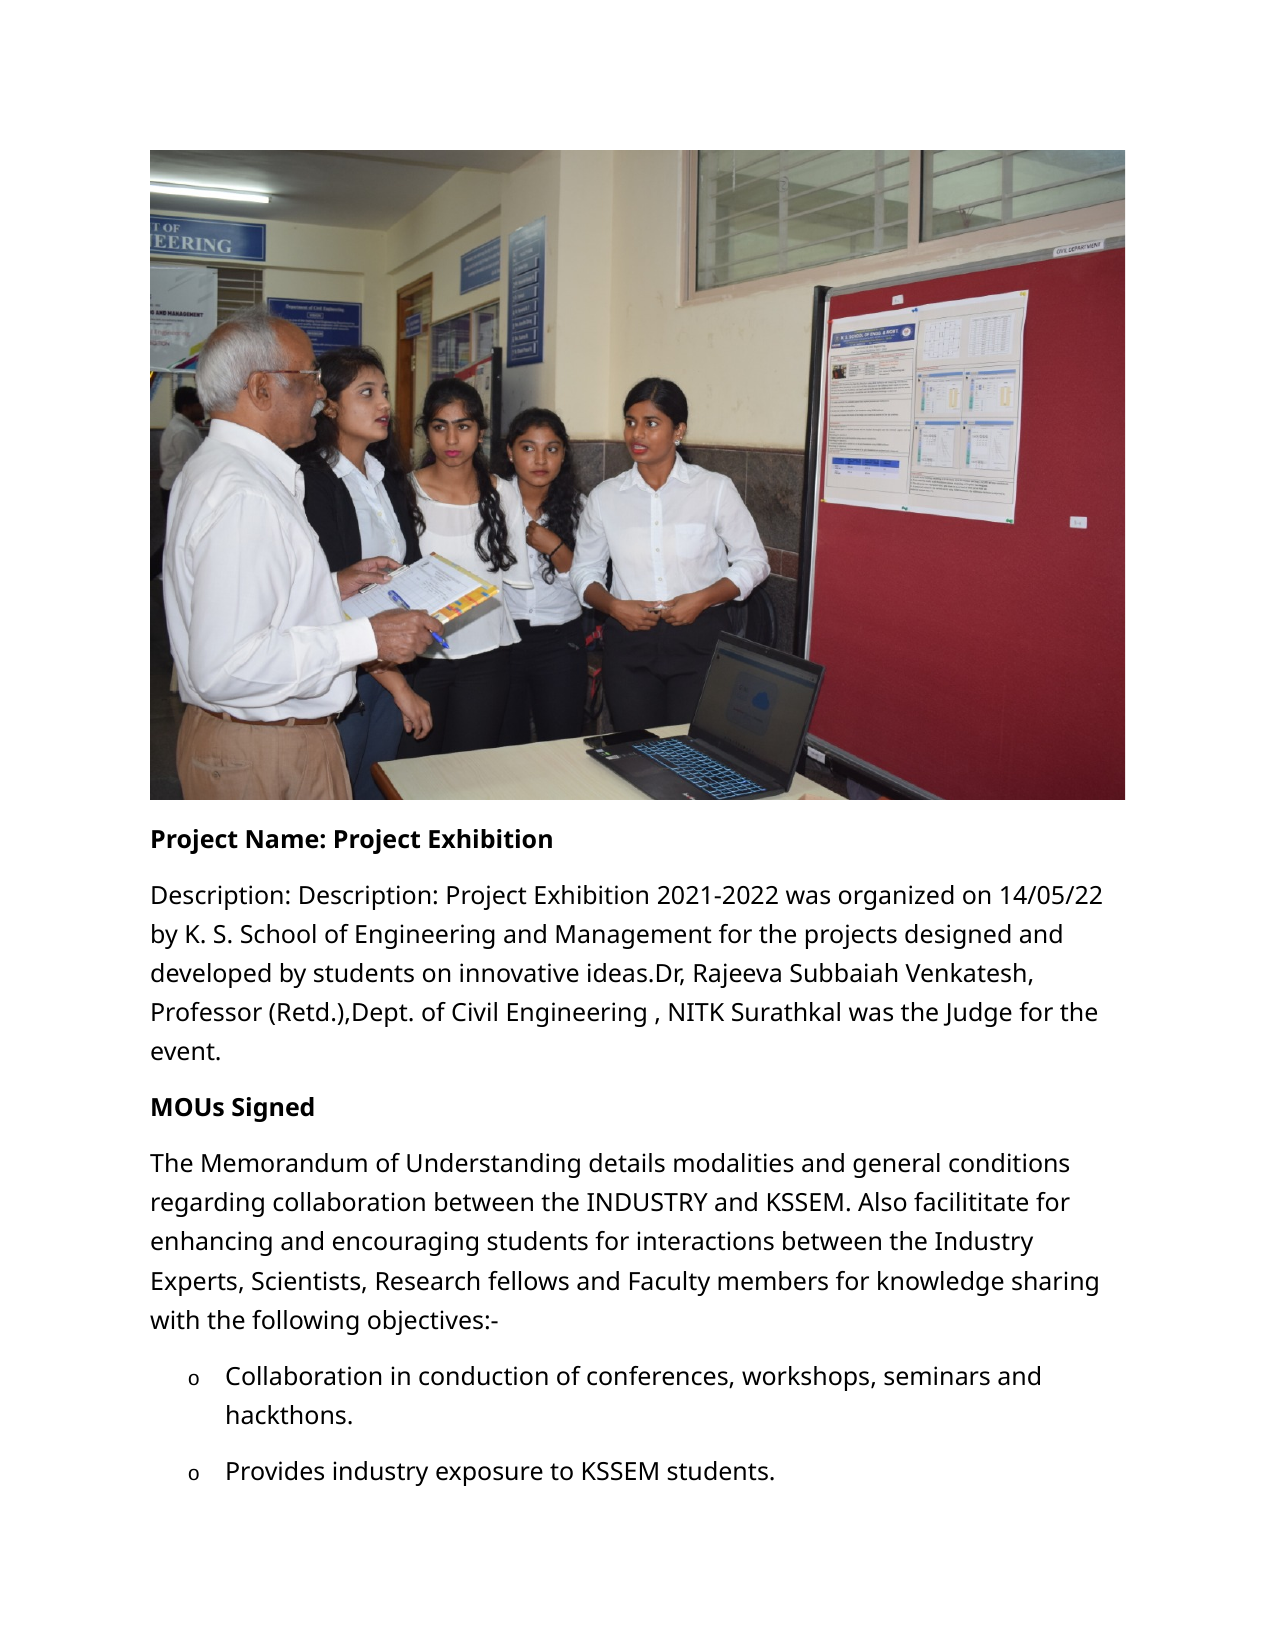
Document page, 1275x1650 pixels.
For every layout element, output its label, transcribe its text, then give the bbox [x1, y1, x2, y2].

picture [150, 150, 1125, 800]
list Provides industry exposure to KSSEM students. [187, 1453, 1125, 1487]
text Project Name: Project Exhibition [150, 822, 1125, 856]
list Collaboration in conduction of conferences, workshops, seminars and hackthons. [187, 1358, 1125, 1431]
text The Memorandum of Understanding details modalities and general conditions regarding collaboration between the INDUSTRY and KSSEM. Also facilititate for enhancing and encouraging students for interactions between the Industry Experts, Scientists, Research fellows and Faculty members for knowledge sharing with the following objectives:- [150, 1146, 1125, 1336]
text Description: Description: Project Exhibition 2021-2022 was organized on 14/05/22 by K. S. School of Engineering and Management for the projects designed and developed by students on innovative ideas.Dr, Rajeeva Subbaiah Venkatesh, Professor (Retd.),Dept. of Civil Engineering , NITK Surathkal was the Judge for the event. [150, 877, 1125, 1068]
text MOUs Signed [150, 1090, 1125, 1124]
